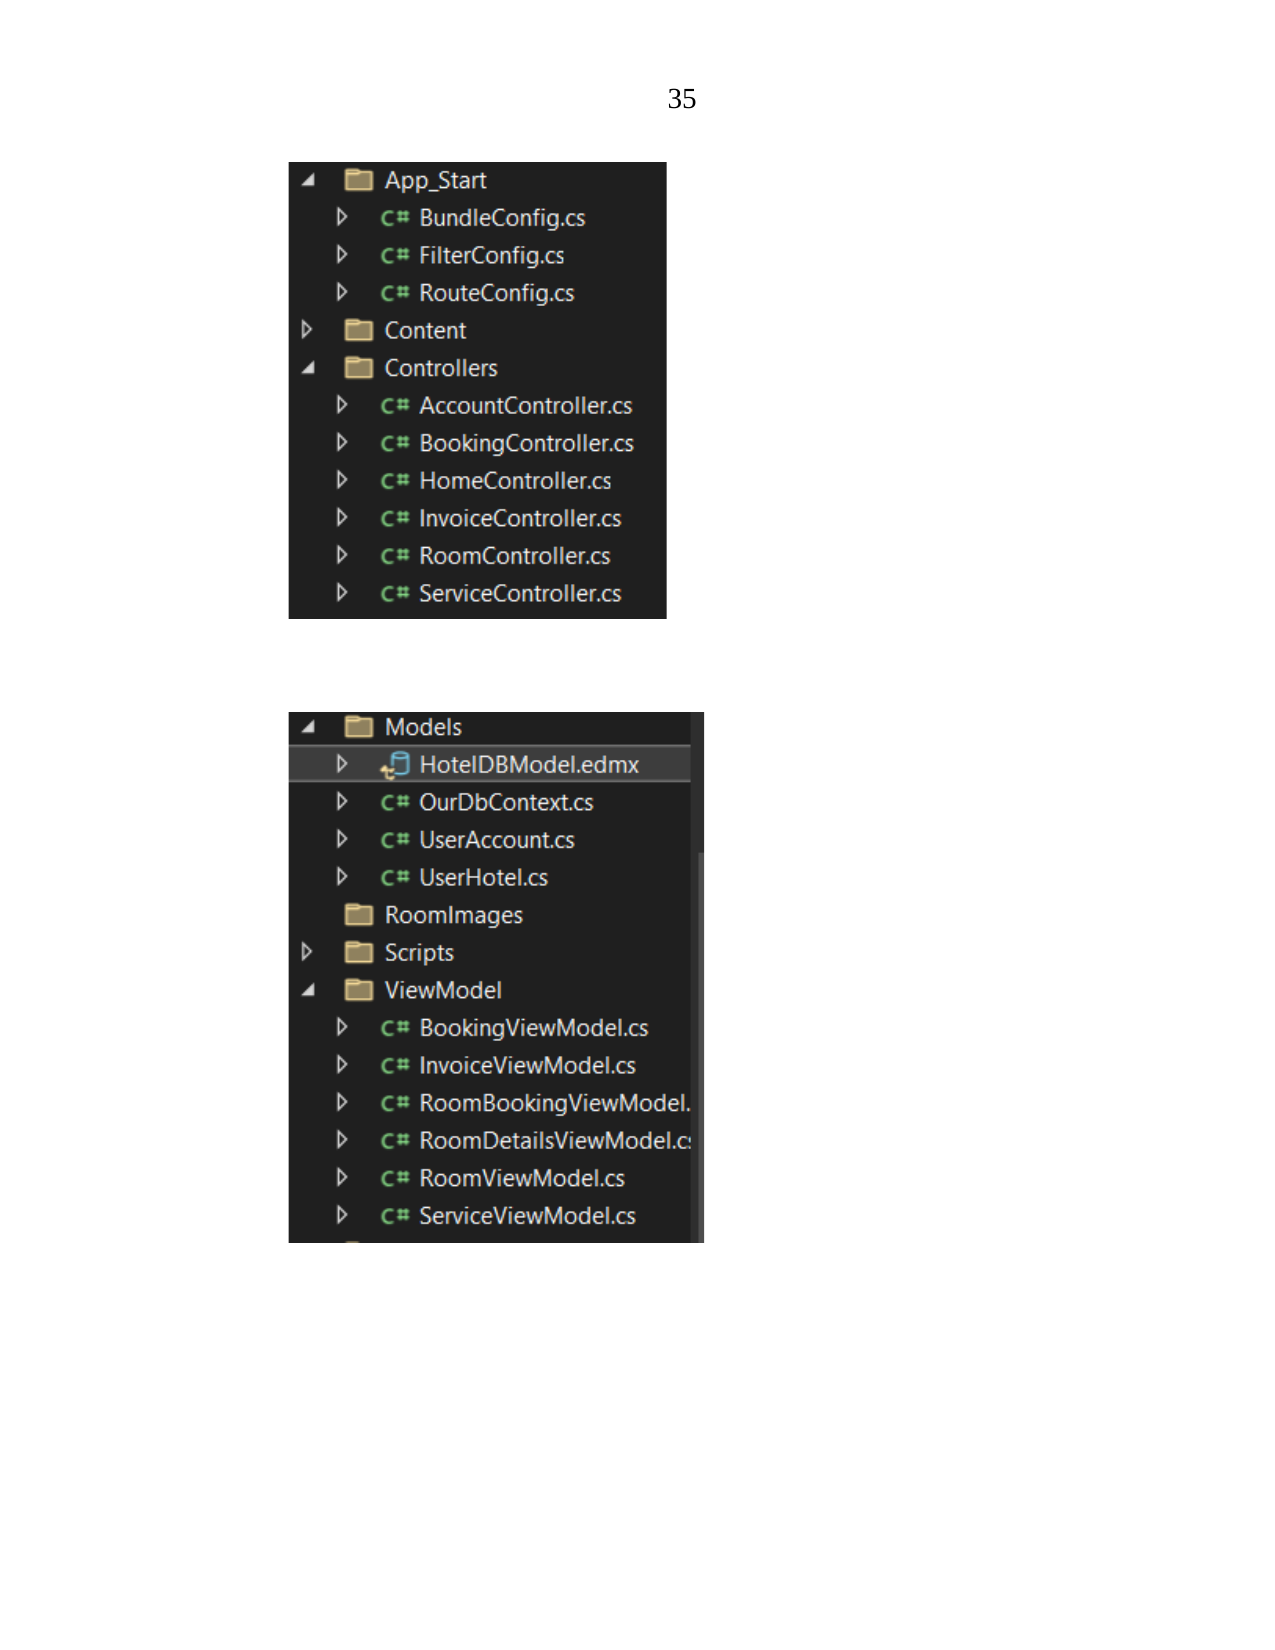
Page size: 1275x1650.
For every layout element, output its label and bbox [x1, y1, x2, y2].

picture [288, 162, 667, 619]
picture [288, 712, 705, 1243]
